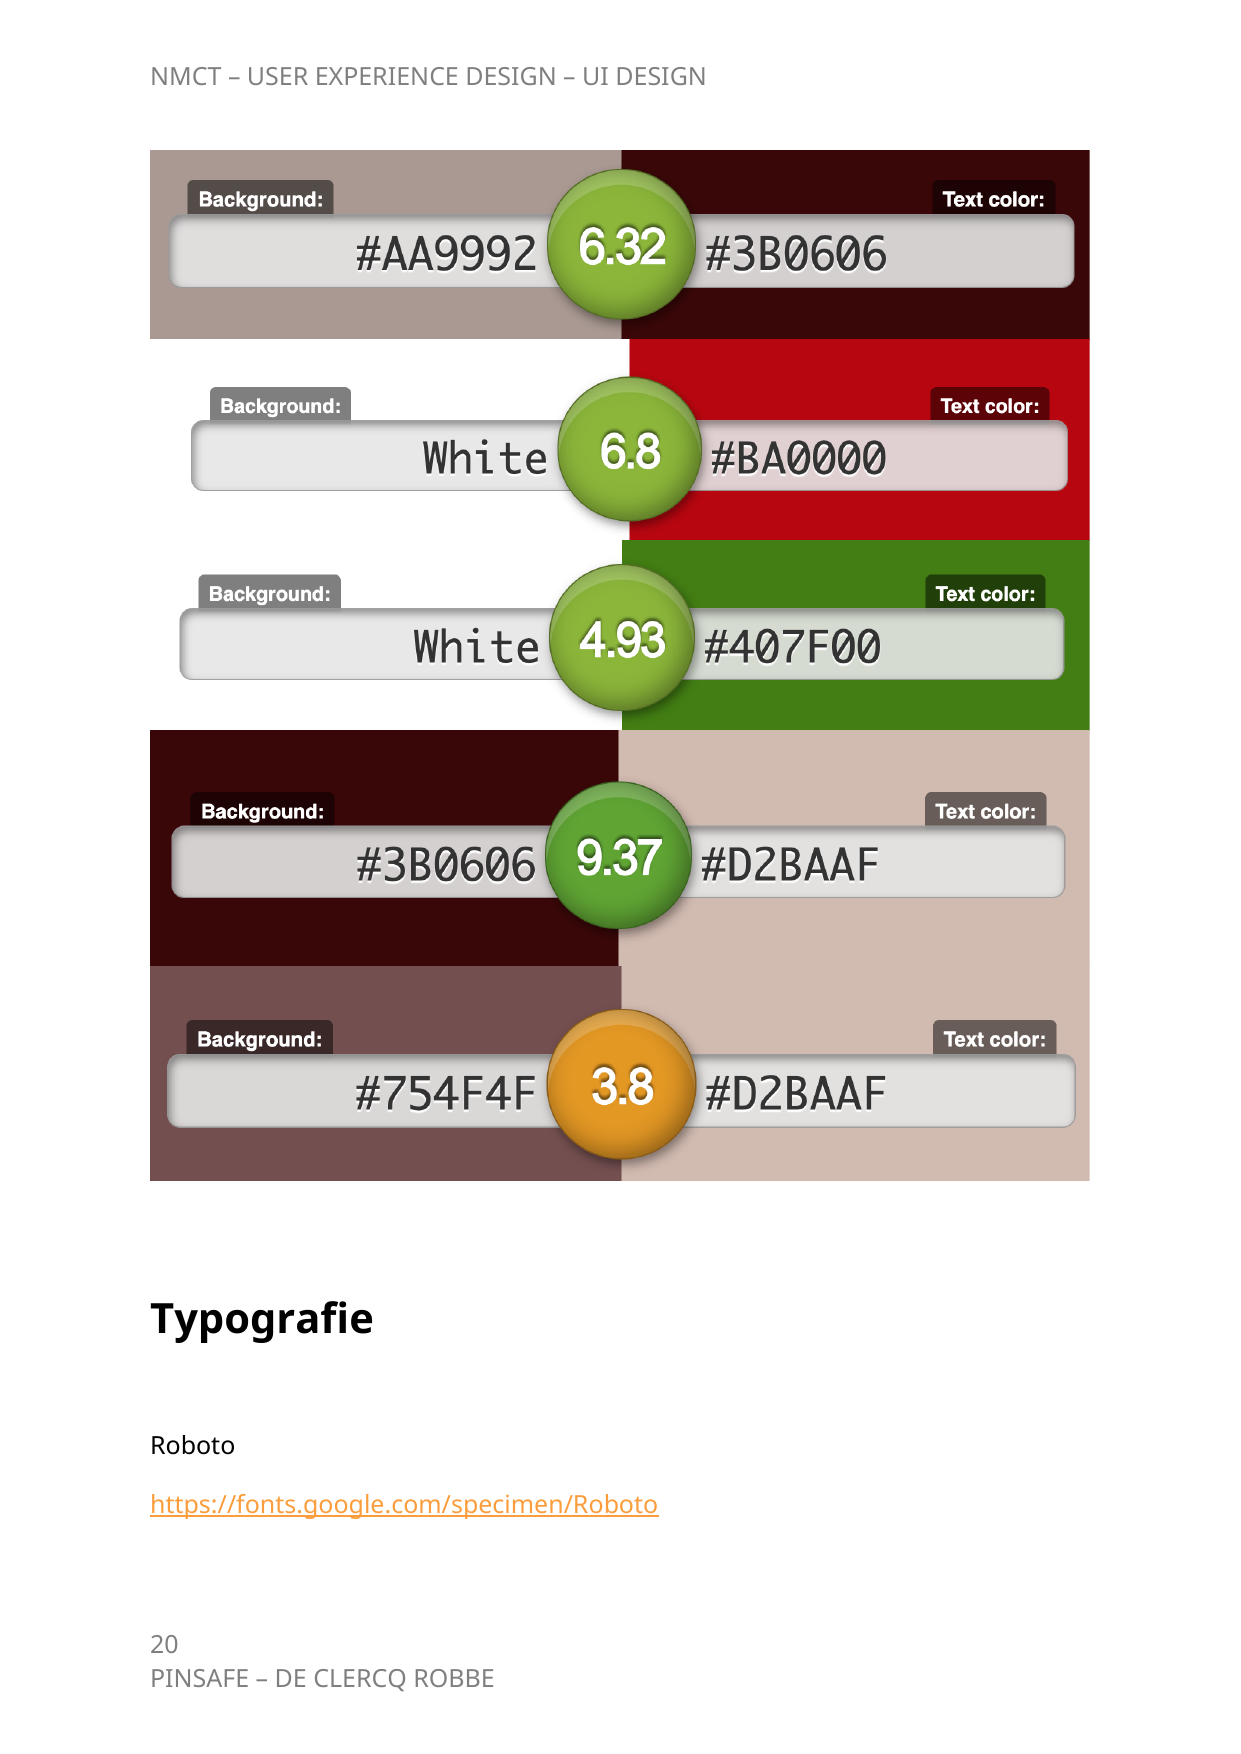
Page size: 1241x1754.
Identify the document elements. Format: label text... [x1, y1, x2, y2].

text https://fonts.google.com/specimen/Roboto [150, 1486, 1090, 1521]
text Roboto [150, 1427, 1090, 1461]
subtitle Typografie [150, 1289, 1090, 1346]
picture [150, 150, 1090, 1181]
